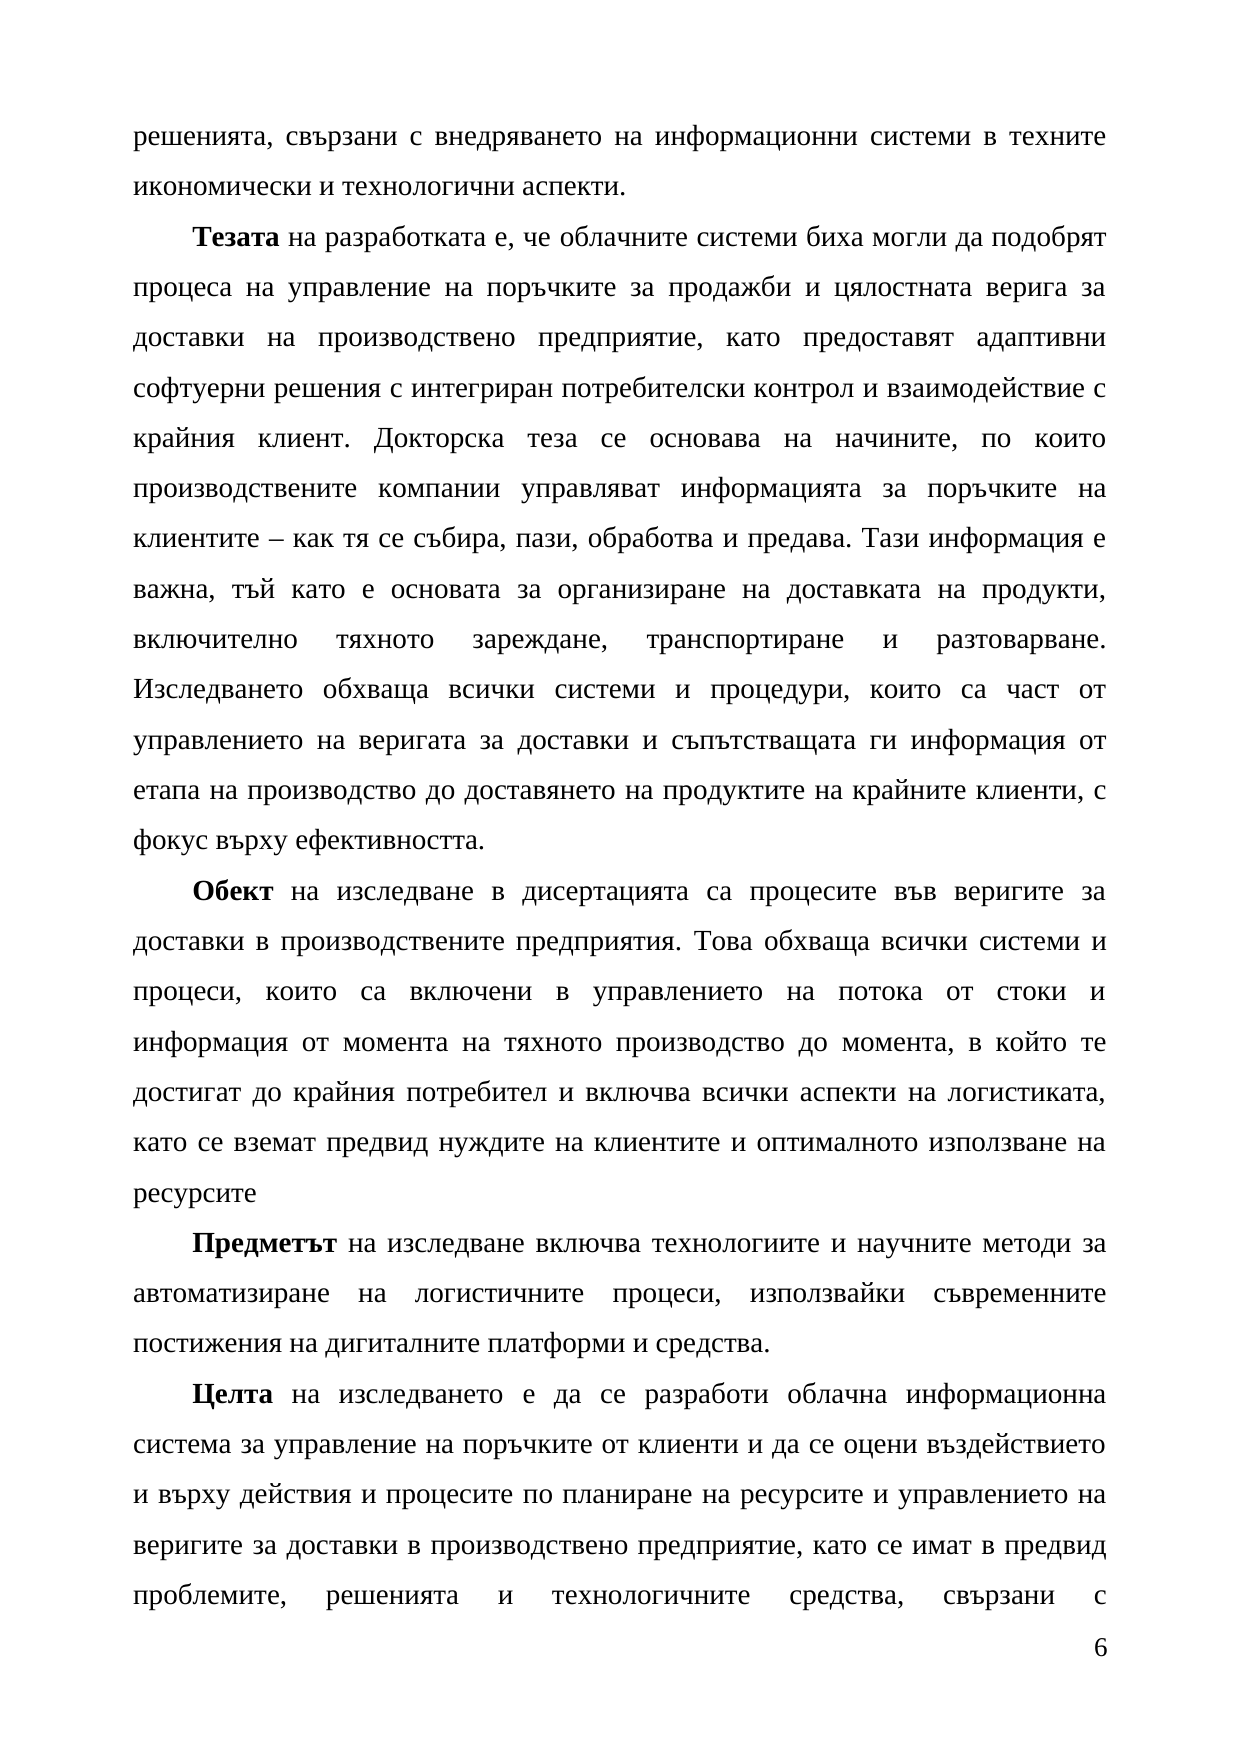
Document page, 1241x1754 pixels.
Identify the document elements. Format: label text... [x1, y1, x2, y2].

text Обект на изследване в дисертацията са процесите във веригите за доставки в производствените предприятия. Това обхваща всички системи и процеси, които са включени в управлението на потока от стоки и информация от момента на тяхното производство до момента, в който те достигат до крайния потребител и включва всички аспекти на логистиката, като се вземат предвид нуждите на клиентите и оптималното използване на ресурсите [133, 873, 1107, 1208]
text Тезата на разработката е, че облачните системи биха могли да подобрят процеса на управление на поръчките за продажби и цялостната верига за доставки на производствено предприятие, като предоставят адаптивни софтуерни решения с интегриран потребителски контрол и взаимодействие с крайния клиент. Докторска теза се основава на начините, по които производствените компании управляват информацията за поръчките на клиентите – как тя се събира, пази, обработва и предава. Тази информация е важна, тъй като е основата за организиране на доставката на продукти, включително тяхното зареждане, транспортиране и разтоварване. Изследването обхваща всички системи и процедури, които са част от управлението на веригата за доставки и съпътстващата ги информация от етапа на производство до доставянето на продуктите на крайните клиенти, с фокус върху ефективността. [133, 219, 1107, 856]
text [133, 118, 1107, 202]
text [133, 1376, 1107, 1611]
text Предметът на изследване включва технологиите и научните методи за автоматизиране на логистичните процеси, използвайки съвременните постижения на дигиталните платформи и средства. [133, 1225, 1107, 1359]
